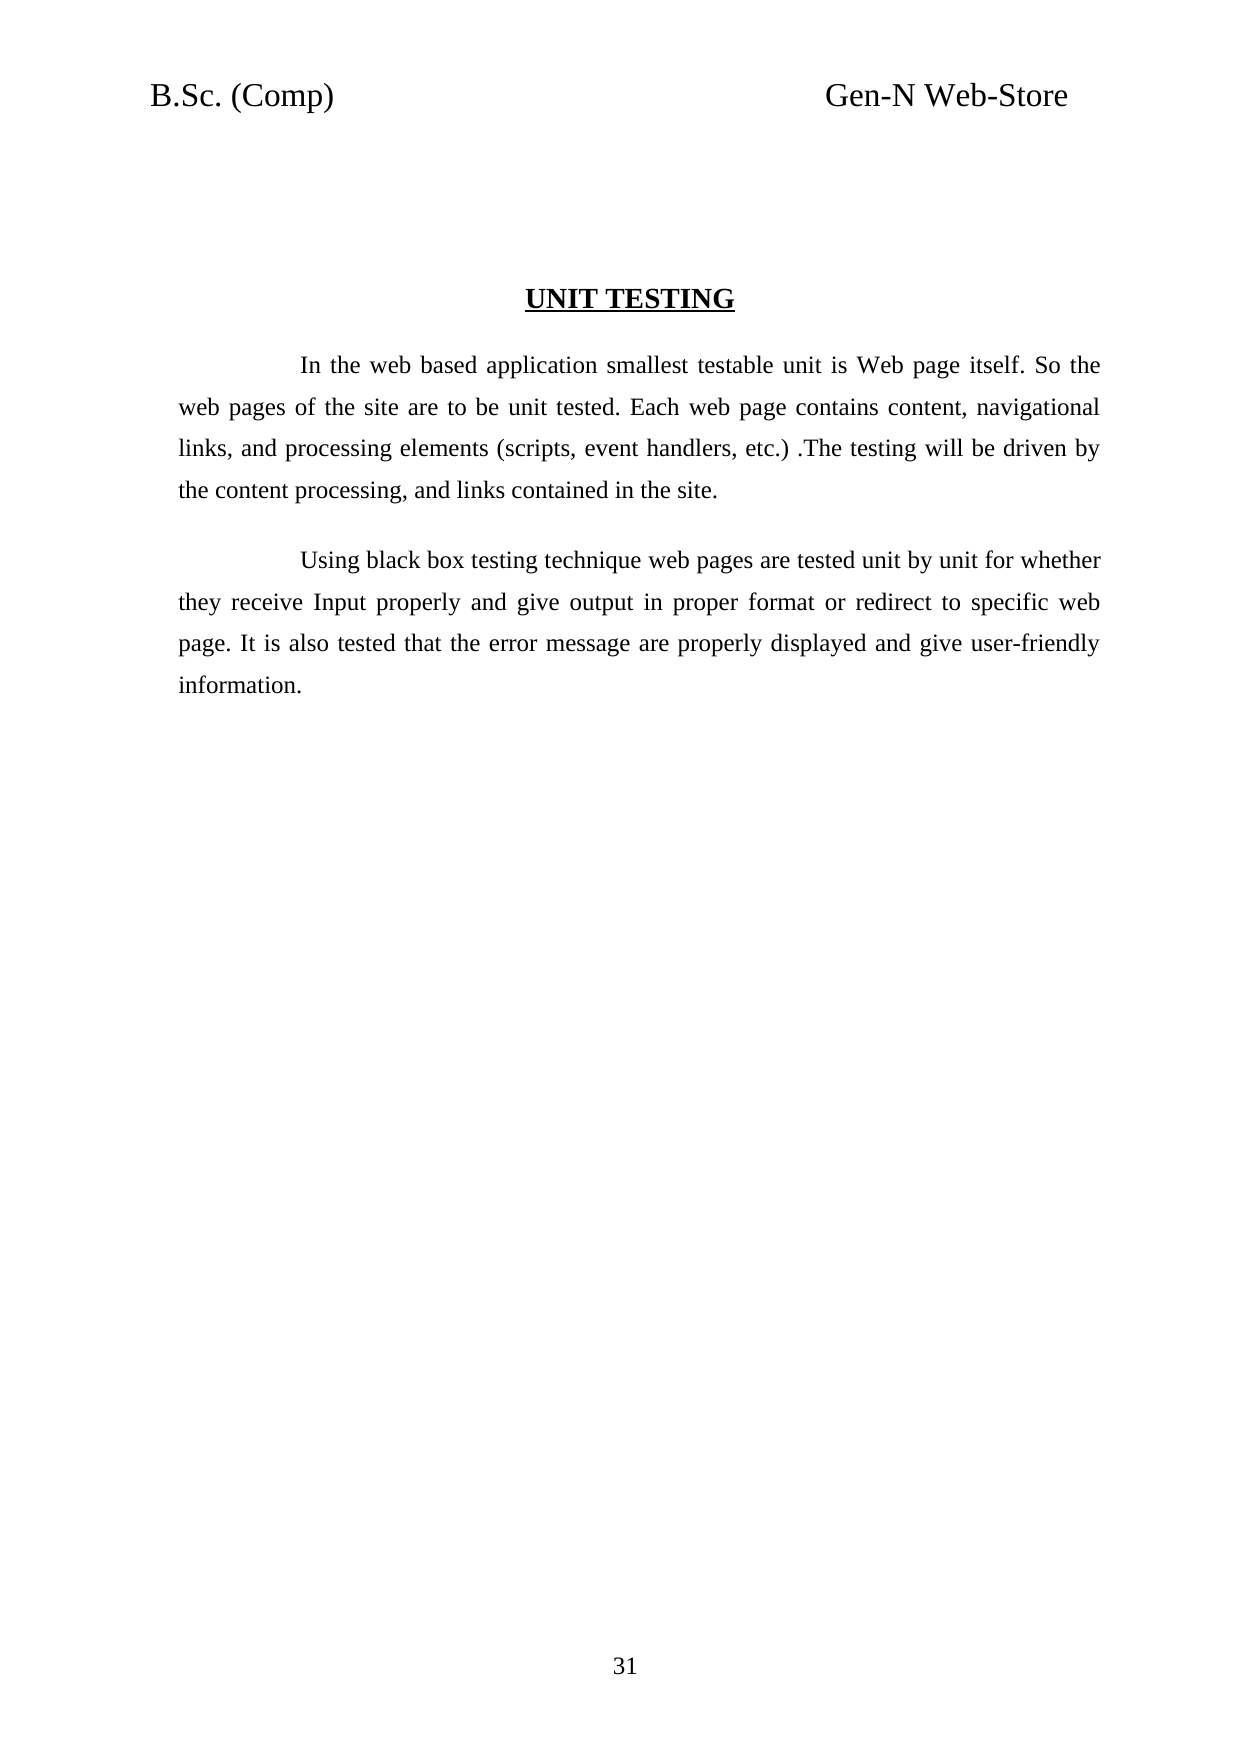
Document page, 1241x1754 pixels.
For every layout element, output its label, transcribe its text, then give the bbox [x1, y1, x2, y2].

text In the web based application smallest testable unit is Web page itself. So the web pages of the site are to be unit tested. Each web page contains content, navigational links, and processing elements (scripts, event handlers, etc.) .The testing will be driven by the content processing, and links contained in the site. [178, 350, 1102, 504]
text Using black box testing technique web pages are tested unit by unit for whether they receive Input properly and give output in proper format or redirect to specific web page. It is also tested that the error message are properly displayed and give user-friendly information. [178, 545, 1102, 699]
text UNIT TESTING [450, 281, 1102, 315]
